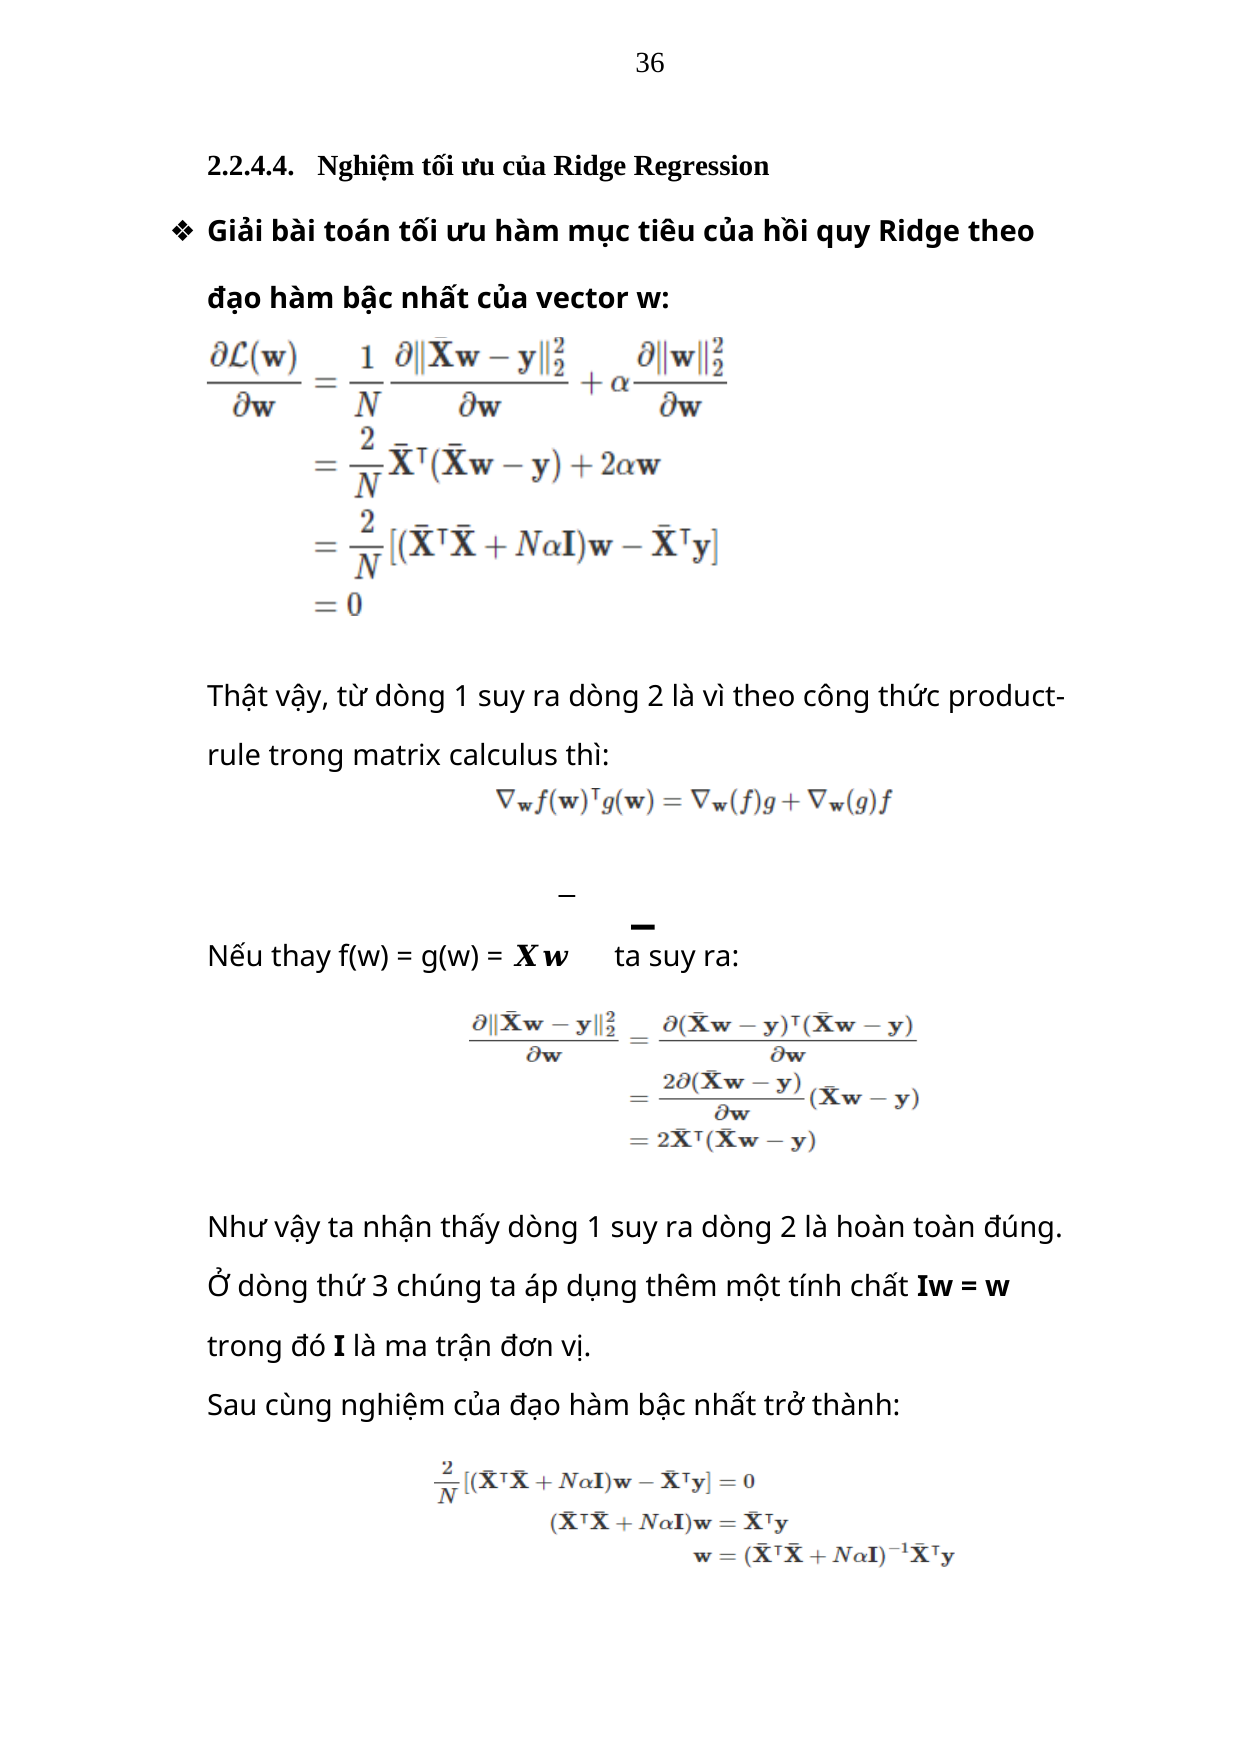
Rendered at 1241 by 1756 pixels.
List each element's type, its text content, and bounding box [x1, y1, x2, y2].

picture [434, 1461, 956, 1568]
text Sau cùng nghiệm của đạo hàm bậc nhất trở thành: [207, 1384, 1092, 1424]
picture [495, 788, 893, 816]
subtitle Nghiệm tối ưu của Ridge Regression [207, 148, 1092, 181]
picture [469, 1011, 920, 1153]
text Nếu thay f(w) = g(w) = 𝑿𝒘 ta suy ra: [207, 935, 1092, 974]
text Như vậy ta nhận thấy dòng 1 suy ra dòng 2 là hoàn toàn đúng. [207, 1206, 1092, 1246]
list Giải bài toán tối ưu hàm mục tiêu của hồi quy Ridge theo đạo hàm bậc nhất của vector w: [169, 198, 1092, 317]
text Ở dòng thứ 3 chúng ta áp dụng thêm một tính chất Iw = w trong đó I là ma trận đơn vị. [207, 1266, 1092, 1365]
picture [206, 337, 728, 616]
text Thật vậy, từ dòng 1 suy ra dòng 2 là vì theo công thức product-rule trong matrix calculus thì: [207, 675, 1092, 774]
picture [555, 876, 604, 911]
